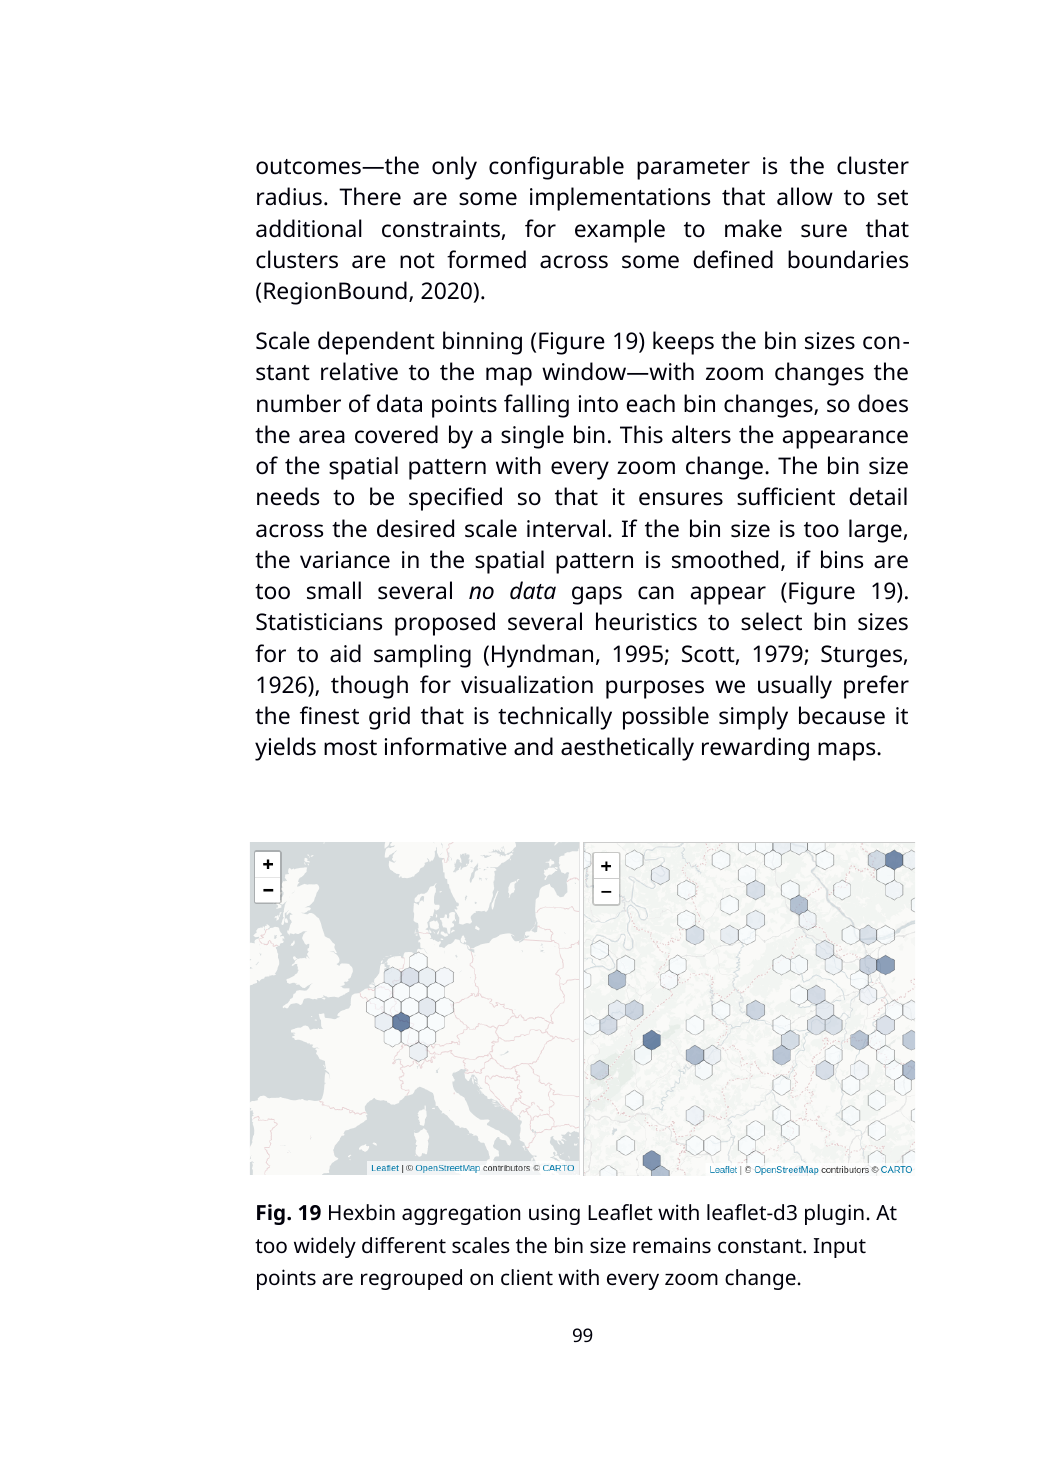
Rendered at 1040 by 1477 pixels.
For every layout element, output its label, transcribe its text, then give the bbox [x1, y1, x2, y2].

text Scale dependent binning (Figure 19) keeps the bin sizes constant relative to the map window—with zoom changes the number of data points falling into each bin changes, so does the area covered by a single bin. This alters the appearance of the spatial pattern with every zoom change. The bin size needs to be specified so that it ensures sufficient detail across the desired scale interval. If the bin size is too large, the variance in the spatial pattern is smoothed, if bins are too small several no data gaps can appear (Figure 19). Statisticians proposed several heuristics to select bin sizes for to aid sampling (Hyndman, 1995; Scott, 1979; Sturges, 1926), though for visualization purposes we usually prefer the finest grid that is technically possible simply because it yields most informative and aesthetically rewarding maps. [255, 325, 910, 762]
text Fig. 19 Hexbin aggregation using Leaflet with leaflet-d3 plugin. At too widely different scales the bin size remains constant. Input points are regrouped on client with every zoom change. [255, 1176, 910, 1292]
picture [249, 842, 916, 1176]
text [255, 150, 910, 306]
